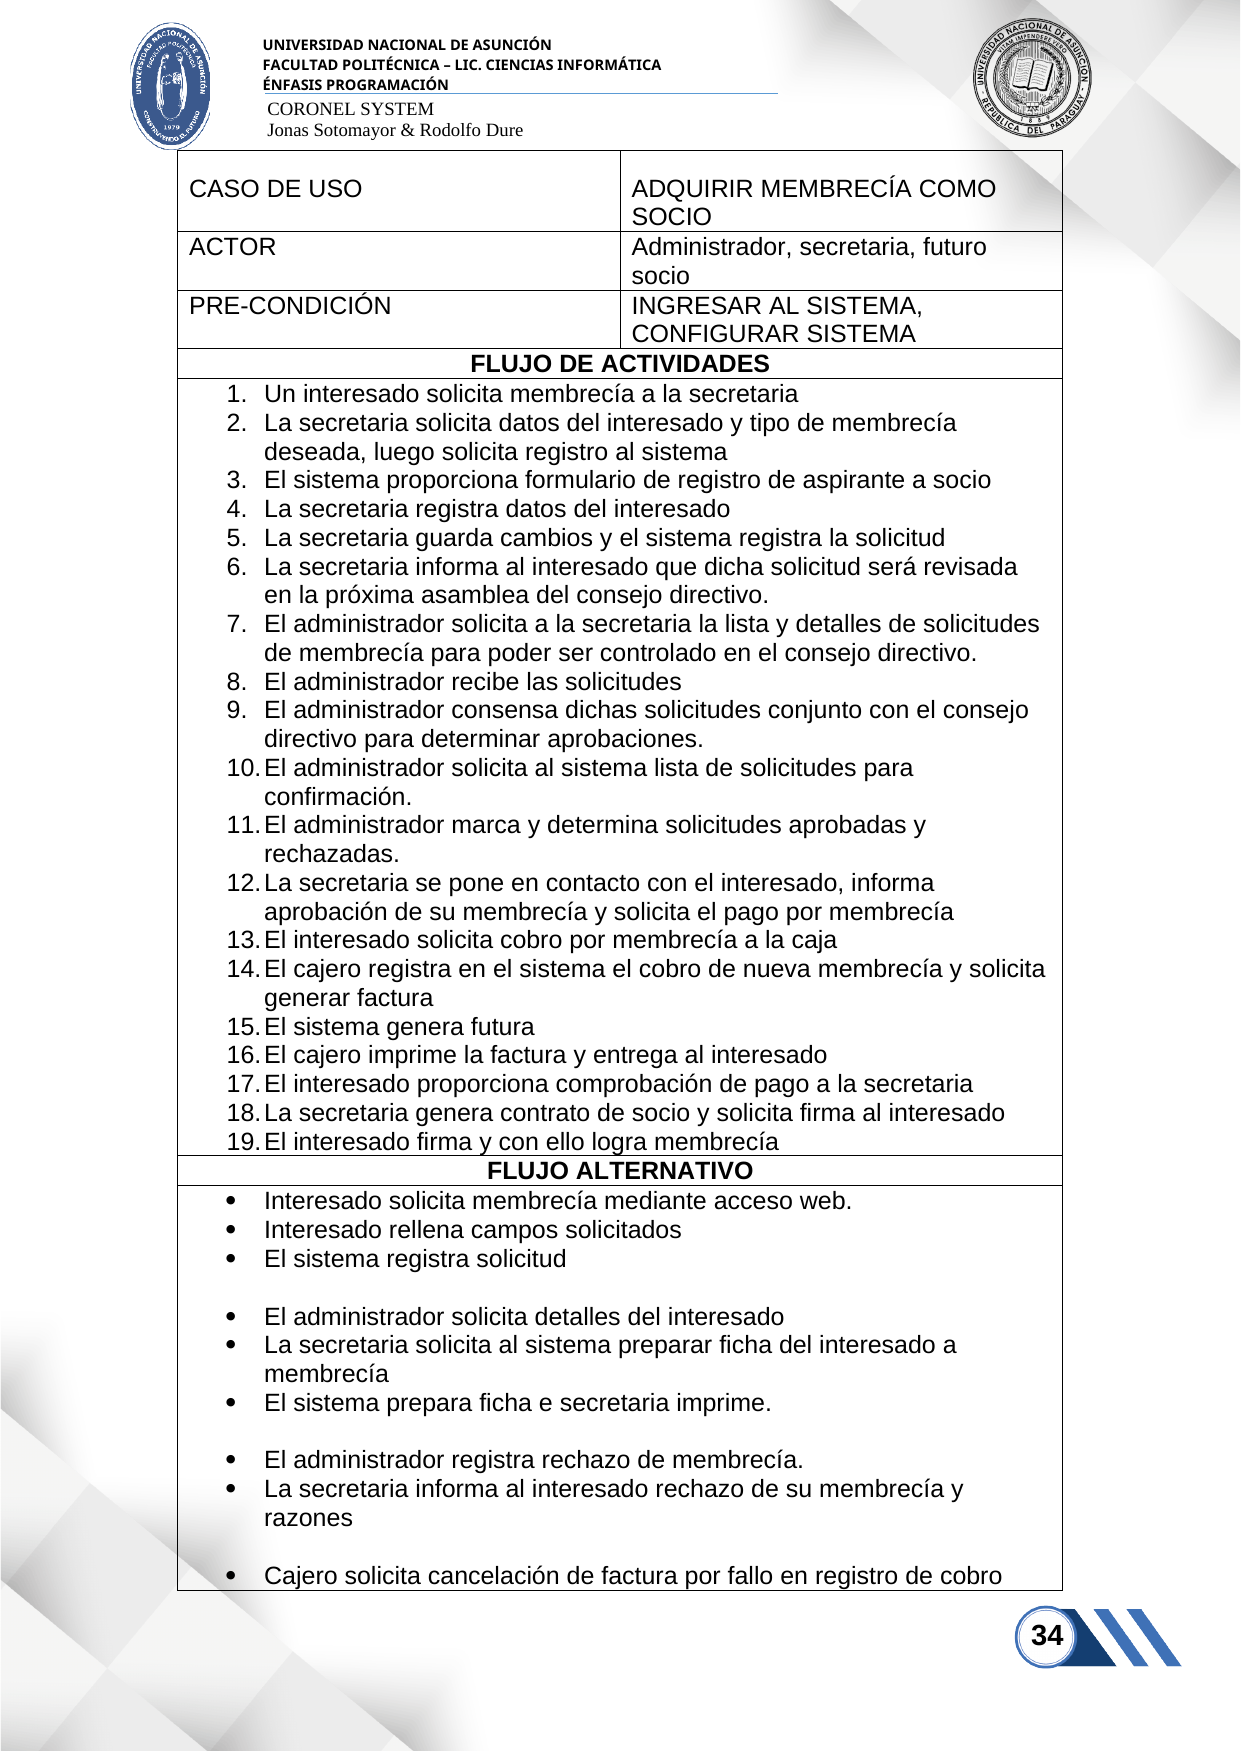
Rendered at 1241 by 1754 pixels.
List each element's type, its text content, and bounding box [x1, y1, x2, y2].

picture [128, 22, 210, 148]
picture [2, 1259, 887, 1751]
picture [1005, 1600, 1185, 1674]
table_cell FLUJO DE ACTIVIDADES [178, 349, 1062, 378]
table_cell Administrador, secretaria, futuro socio [621, 232, 1062, 290]
table_cell ACTOR [178, 232, 620, 290]
table_cell INGRESAR AL SISTEMA, CONFIGURAR SISTEMA [621, 291, 1062, 348]
table_header CASO DE USO [178, 151, 620, 231]
table_header ADQUIRIR MEMBRECÍA COMO SOCIO [621, 151, 1062, 231]
picture [355, 0, 1241, 492]
table_cell FLUJO ALTERNATIVO [178, 1156, 1062, 1185]
table_cell PRE-CONDICIÓN [178, 291, 620, 348]
table_cell Un interesado solicita membrecía a la secretaria La secretaria solicita datos del interesado y tipo de membrecía deseada, luego solicita registro al sistema El sistema proporciona formulario de registro de aspirante a socio La secretaria registra datos del interesado La secretaria guarda cambios y el sistema registra la solicitud La secretaria informa al interesado que dicha solicitud será revisada en la próxima asamblea del consejo directivo. El administrador solicita a la secretaria la lista y detalles de solicitudes de membrecía para poder ser controlado en el consejo directivo. El administrador recibe las solicitudes El administrador consensa dichas solicitudes conjunto con el consejo directivo para determinar aprobaciones. El administrador solicita al sistema lista de solicitudes para confirmación. El administrador marca y determina solicitudes aprobadas y rechazadas. La secretaria se pone en contacto con el interesado, informa aprobación de su membrecía y solicita el pago por membrecía El interesado solicita cobro por membrecía a la caja El cajero registra en el sistema el cobro de nueva membrecía y solicita generar factura El sistema genera futura El cajero imprime la factura y entrega al interesado El interesado proporciona comprobación de pago a la secretaria La secretaria genera contrato de socio y solicita firma al interesado El interesado firma y con ello logra membrecía [178, 379, 1062, 1155]
